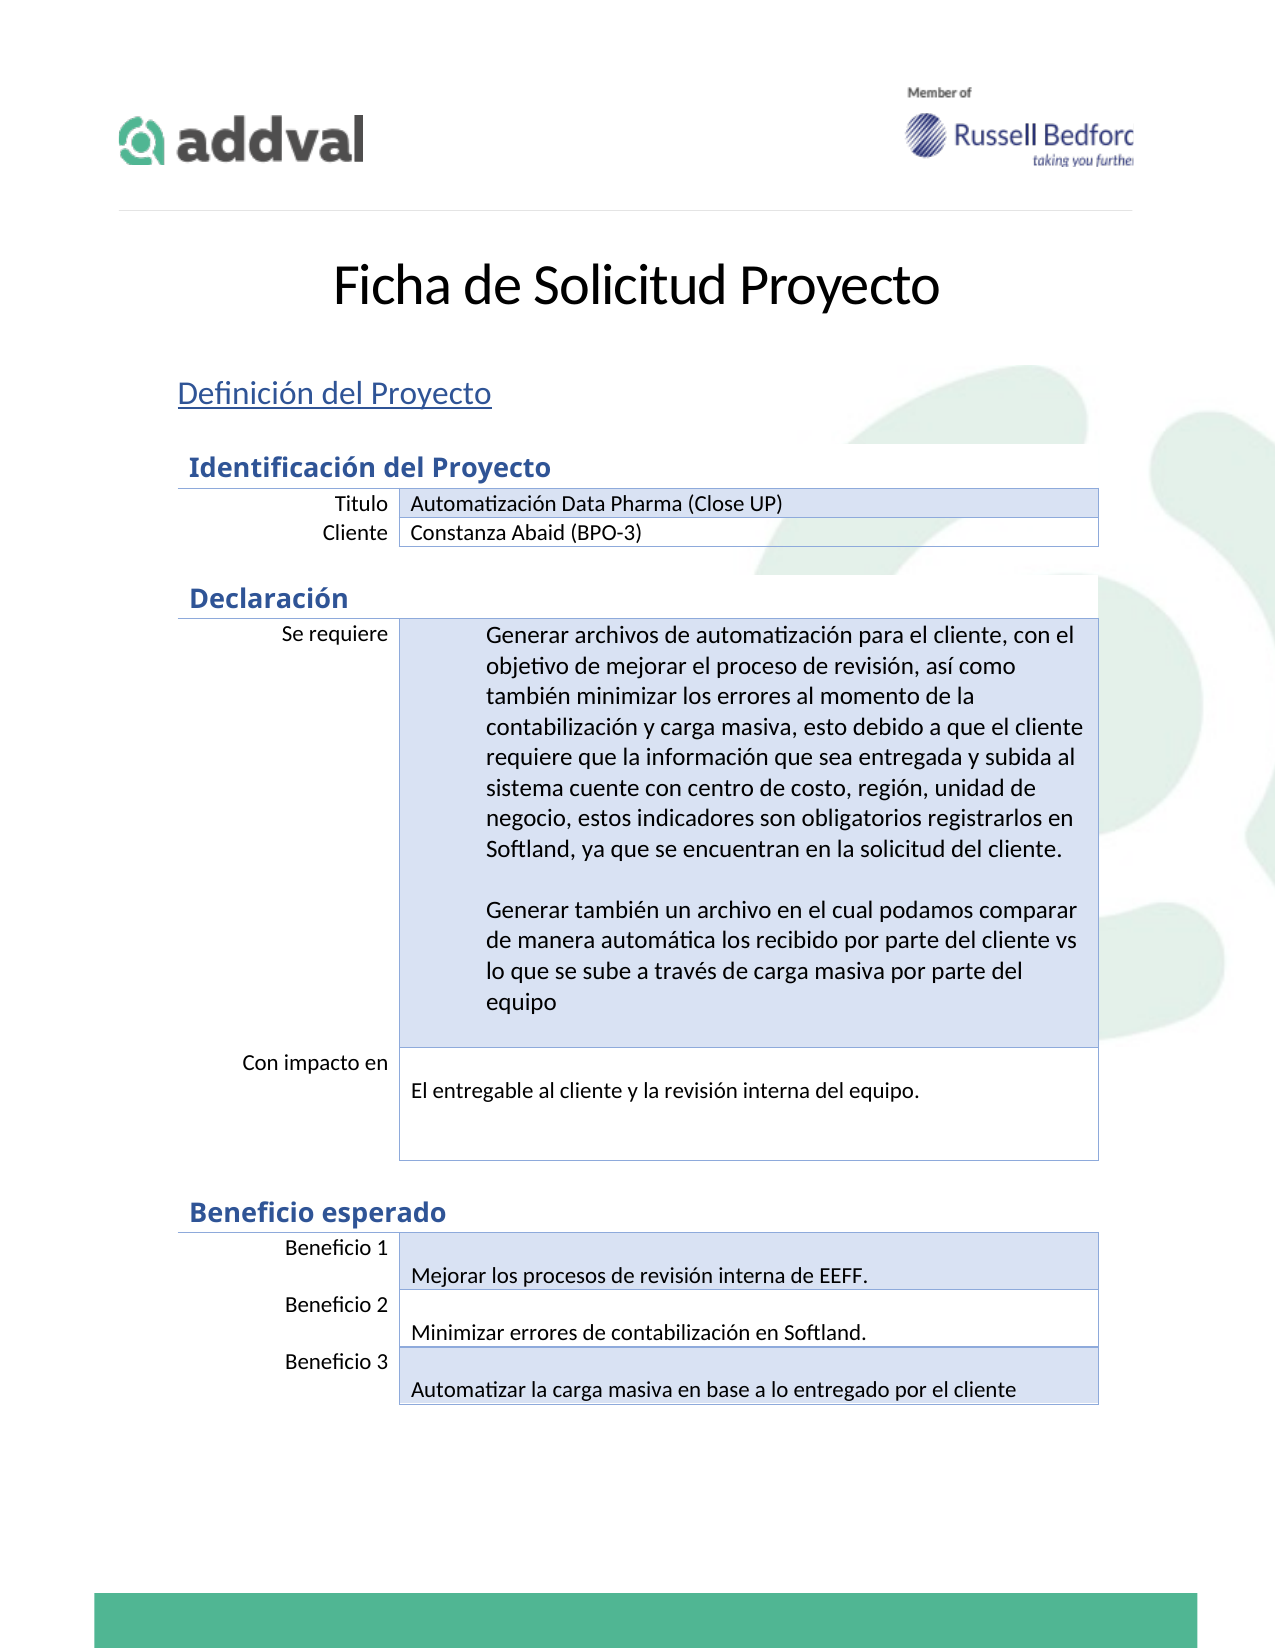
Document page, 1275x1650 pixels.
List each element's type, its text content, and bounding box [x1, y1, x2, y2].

table_cell Beneficio 1 [178, 1233, 399, 1289]
table_cell Automatización Data Pharma (Close UP) [400, 489, 1098, 517]
subtitle Definición del Proyecto [177, 372, 1098, 413]
table_cell El entregable al cliente y la revisión interna del equipo. [400, 1048, 1098, 1160]
table_cell Generar archivos de automatización para el cliente, con el objetivo de mejorar el proceso de revisión, así como también minimizar los errores al momento de la contabilización y carga masiva, esto debido a que el cliente requiere que la información que sea entregada y subida al sistema cuente con centro de costo, región, unidad de negocio, estos indicadores son obligatorios registrarlos en Softland, ya que se encuentran en la solicitud del cliente. Generar también un archivo en el cual podamos comparar de manera automática los recibido por parte del cliente vs lo que se sube a través de carga masiva por parte del equipo [400, 619, 1098, 1047]
table_cell Beneficio 3 [178, 1346, 399, 1403]
table_cell Titulo [178, 489, 399, 517]
table_cell Automatizar la carga masiva en base a lo entregado por el cliente [400, 1348, 1098, 1403]
table_header Identificación del Proyecto [178, 444, 1098, 488]
table_cell Beneficio 2 [178, 1289, 399, 1346]
table_header Declaración [178, 575, 1098, 618]
table_cell Constanza Abaid (BPO-3) [400, 518, 1098, 546]
table_cell Con impacto en [178, 1047, 399, 1160]
table_cell Cliente [178, 517, 399, 546]
table_header Beneficio esperado [178, 1189, 1098, 1232]
title Ficha de Solicitud Proyecto [177, 248, 1098, 319]
table_cell Se requiere [178, 619, 399, 1047]
table_cell Minimizar errores de contabilización en Softland. [400, 1290, 1098, 1346]
table_cell Mejorar los procesos de revisión interna de EEFF. [400, 1233, 1098, 1289]
